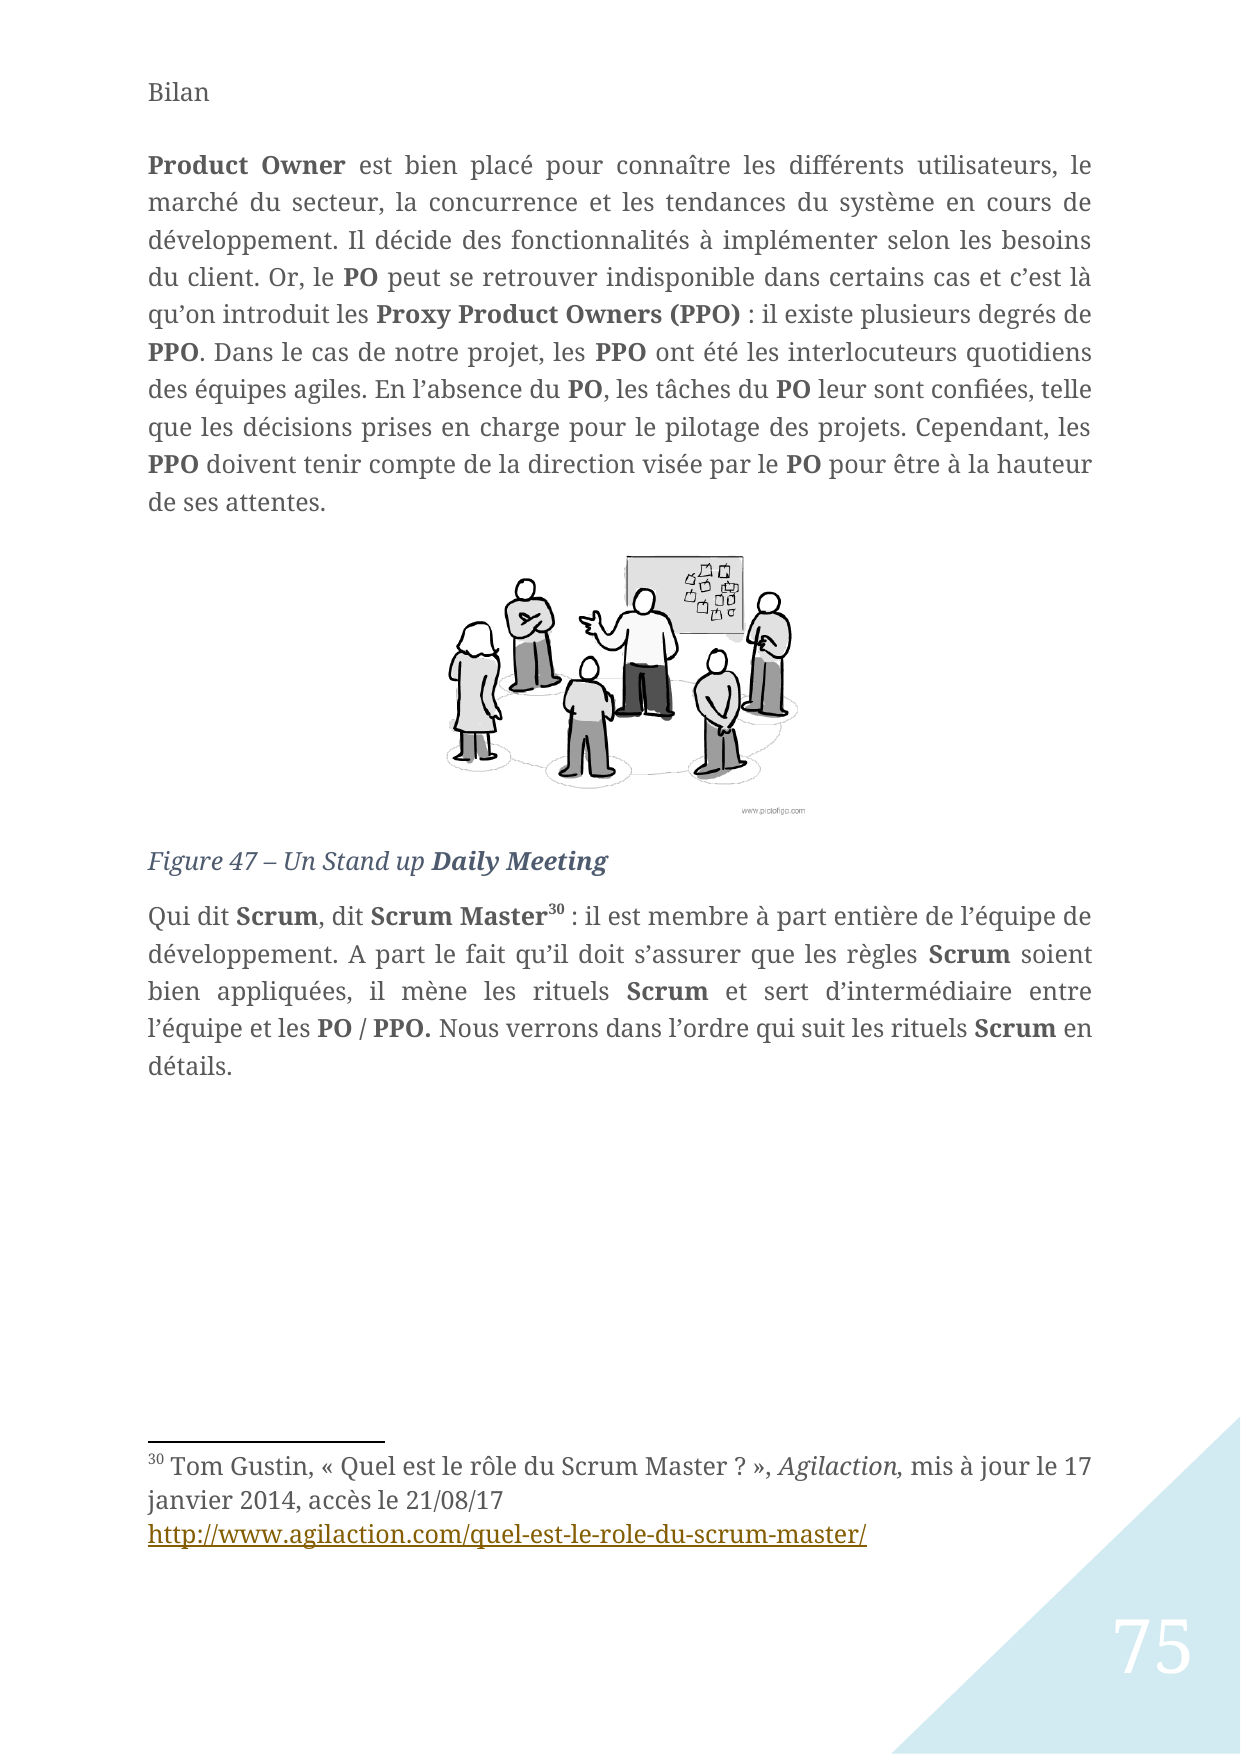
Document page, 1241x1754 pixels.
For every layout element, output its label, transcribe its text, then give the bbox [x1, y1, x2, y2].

picture [429, 542, 811, 820]
text Qui dit Scrum, dit Scrum Master : il est membre à part entière de l’équipe de développement. A part le fait qu’il doit s’assurer que les règles Scrum soient bien appliquées, il mène les rituels Scrum et sert d’intermédiaire entre l’équipe et les PO / PPO. Nous verrons dans l’ordre qui suit les rituels Scrum en détails. [148, 899, 1093, 1082]
text Figure 47 – Un Stand up Daily Meeting [148, 844, 1093, 878]
text Le Product Owner (PO) définit la vision du projet en fonction de ce qu’il cherche à construire et transmet cette vision à l’équipe Scrum. Il est également en charge du Product Backlog car de manière générale, le Product Owner est bien placé pour connaître les différents utilisateurs, le marché du secteur, la concurrence et les tendances du système en cours de développement. Il décide des fonctionnalités à implémenter selon les besoins du client. Or, le PO peut se retrouver indisponible dans certains cas et c’est là qu’on introduit les Proxy Product Owners (PPO) : il existe plusieurs degrés de PPO. Dans le cas de notre projet, les PPO ont été les interlocuteurs quotidiens des équipes agiles. En l’absence du PO, les tâches du PO leur sont confiées, telle que les décisions prises en charge pour le pilotage des projets. Cependant, les PPO doivent tenir compte de la direction visée par le PO pour être à la hauteur de ses attentes. [148, 148, 1093, 518]
